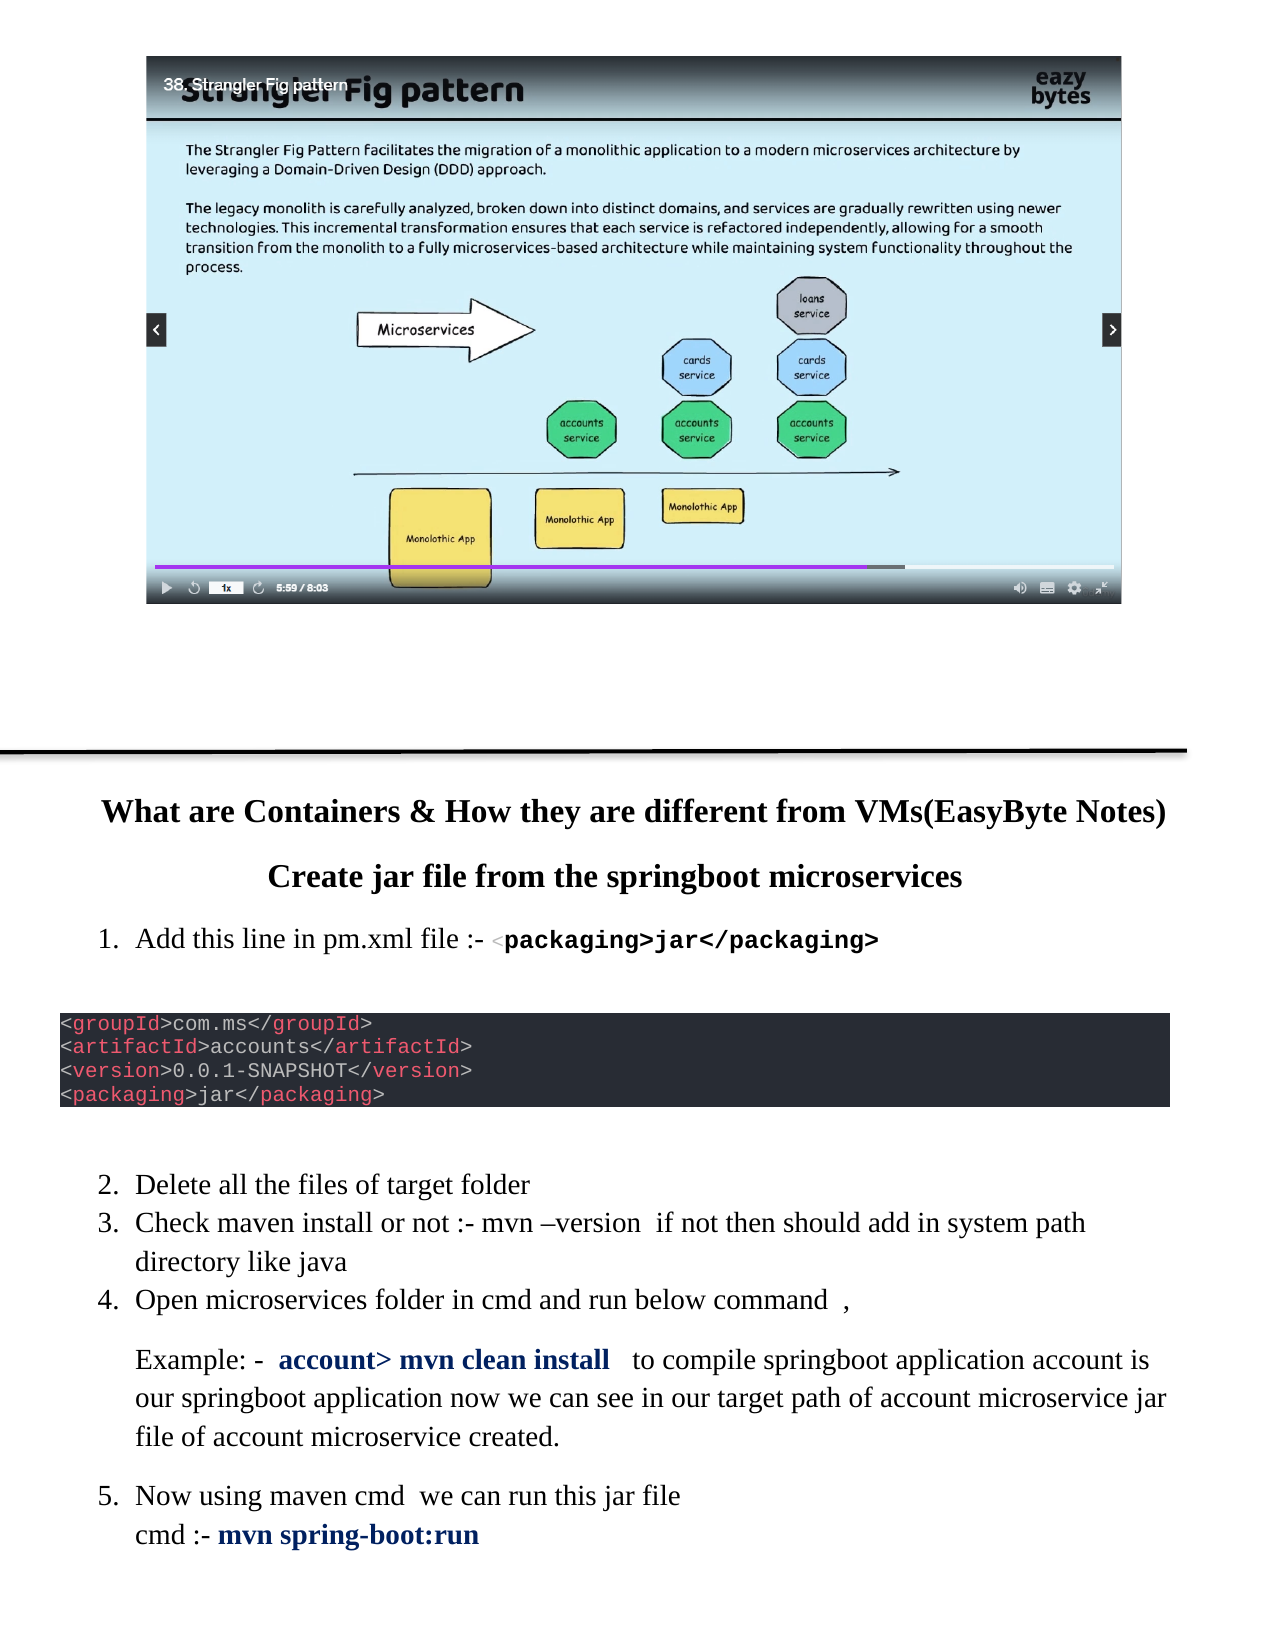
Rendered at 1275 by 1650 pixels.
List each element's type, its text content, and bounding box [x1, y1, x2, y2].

picture [146, 56, 1122, 604]
text What are Containers & How they are different from VMs(EasyByte Notes) [97, 791, 1170, 829]
list Add this line in pm.xml file :- <packaging>jar</packaging> [97, 921, 1170, 988]
text Create jar file from the springboot microservices [60, 856, 1170, 894]
text Example: - account> mvn clean install to compile springboot application account is our springboot application now we can see in our target path of account microservice jar file of account microservice created. [135, 1342, 1170, 1452]
list Delete all the files of target folder [97, 1167, 1170, 1200]
text <groupId>com.ms</groupId> <artifactId>accounts</artifactId> <version>0.0.1-SNAPSHOT</version> <packaging>jar</packaging> [60, 1013, 1170, 1107]
list Open microservices folder in cmd and run below command , [97, 1282, 1170, 1316]
list Check maven install or not :- mvn –version if not then should add in system path directory like java [97, 1205, 1170, 1277]
list Now using maven cmd we can run this jar file cmd :- mvn spring-boot:run [97, 1478, 1170, 1550]
